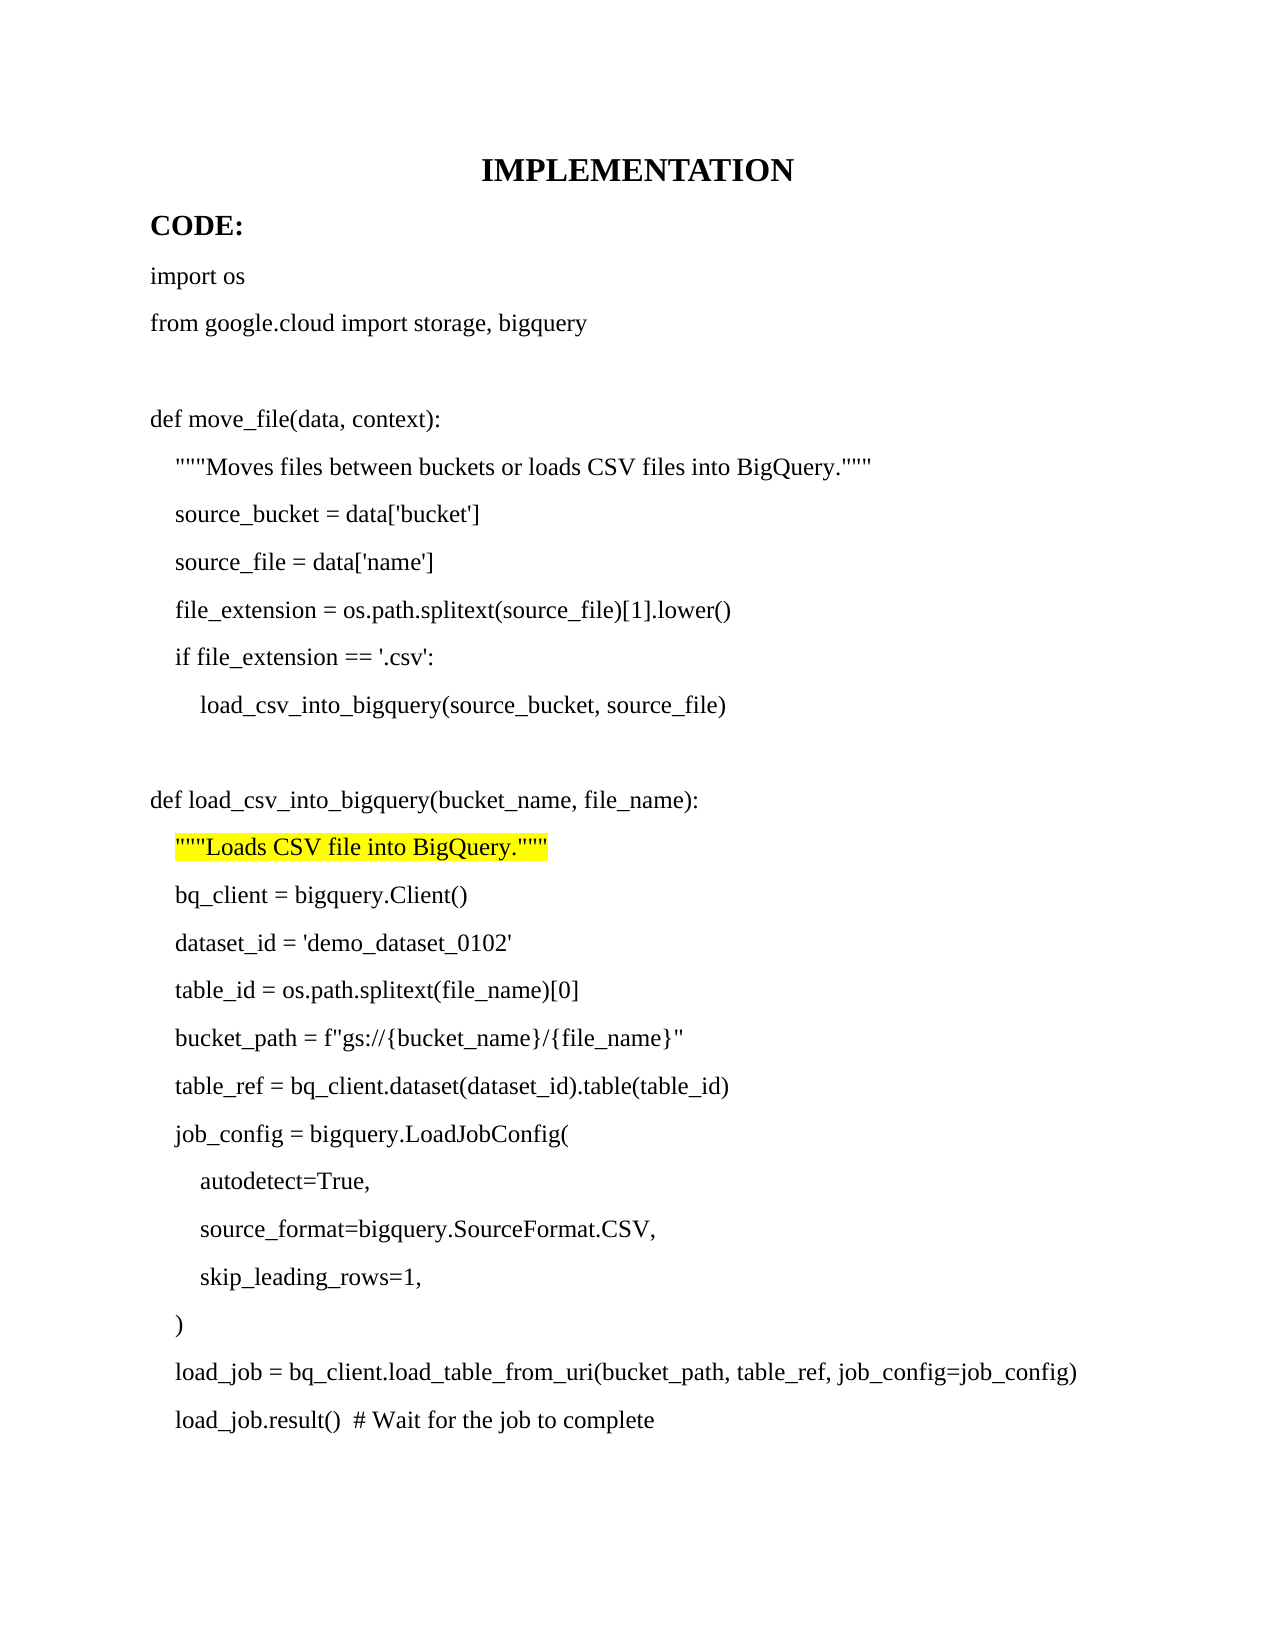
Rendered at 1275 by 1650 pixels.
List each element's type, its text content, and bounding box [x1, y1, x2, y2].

text import os [150, 261, 1125, 289]
text skip_leading_rows=1, [150, 1262, 1125, 1291]
text table_ref = bq_client.dataset(dataset_id).table(table_id) [150, 1071, 1125, 1100]
text file_extension = os.path.splitext(source_file)[1].lower() [150, 595, 1125, 623]
text dataset_id = 'demo_dataset_0102' [150, 928, 1125, 957]
text CODE: [150, 208, 1125, 242]
text """Loads CSV file into BigQuery.""" [150, 832, 1125, 861]
text IMPLEMENTATION [150, 150, 1125, 188]
text def load_csv_into_bigquery(bucket_name, file_name): [150, 785, 1125, 813]
text job_config = bigquery.LoadJobConfig( [150, 1119, 1125, 1147]
text if file_extension == '.csv': [150, 642, 1125, 671]
text source_bucket = data['bucket'] [150, 499, 1125, 528]
text def move_file(data, context): [150, 404, 1125, 433]
text source_format=bigquery.SourceFormat.CSV, [150, 1214, 1125, 1243]
text load_job.result() # Wait for the job to complete [150, 1405, 1125, 1434]
text load_job = bq_client.load_table_from_uri(bucket_path, table_ref, job_config=job_config) [150, 1357, 1125, 1386]
text from google.cloud import storage, bigquery [150, 308, 1125, 337]
text bucket_path = f"gs://{bucket_name}/{file_name}" [150, 1023, 1125, 1052]
text """Moves files between buckets or loads CSV files into BigQuery.""" [150, 452, 1125, 480]
text source_file = data['name'] [150, 547, 1125, 576]
text bq_client = bigquery.Client() [150, 880, 1125, 909]
text load_csv_into_bigquery(source_bucket, source_file) [150, 690, 1125, 719]
text autodetect=True, [150, 1166, 1125, 1195]
text table_id = os.path.splitext(file_name)[0] [150, 976, 1125, 1004]
text ) [150, 1309, 1125, 1338]
